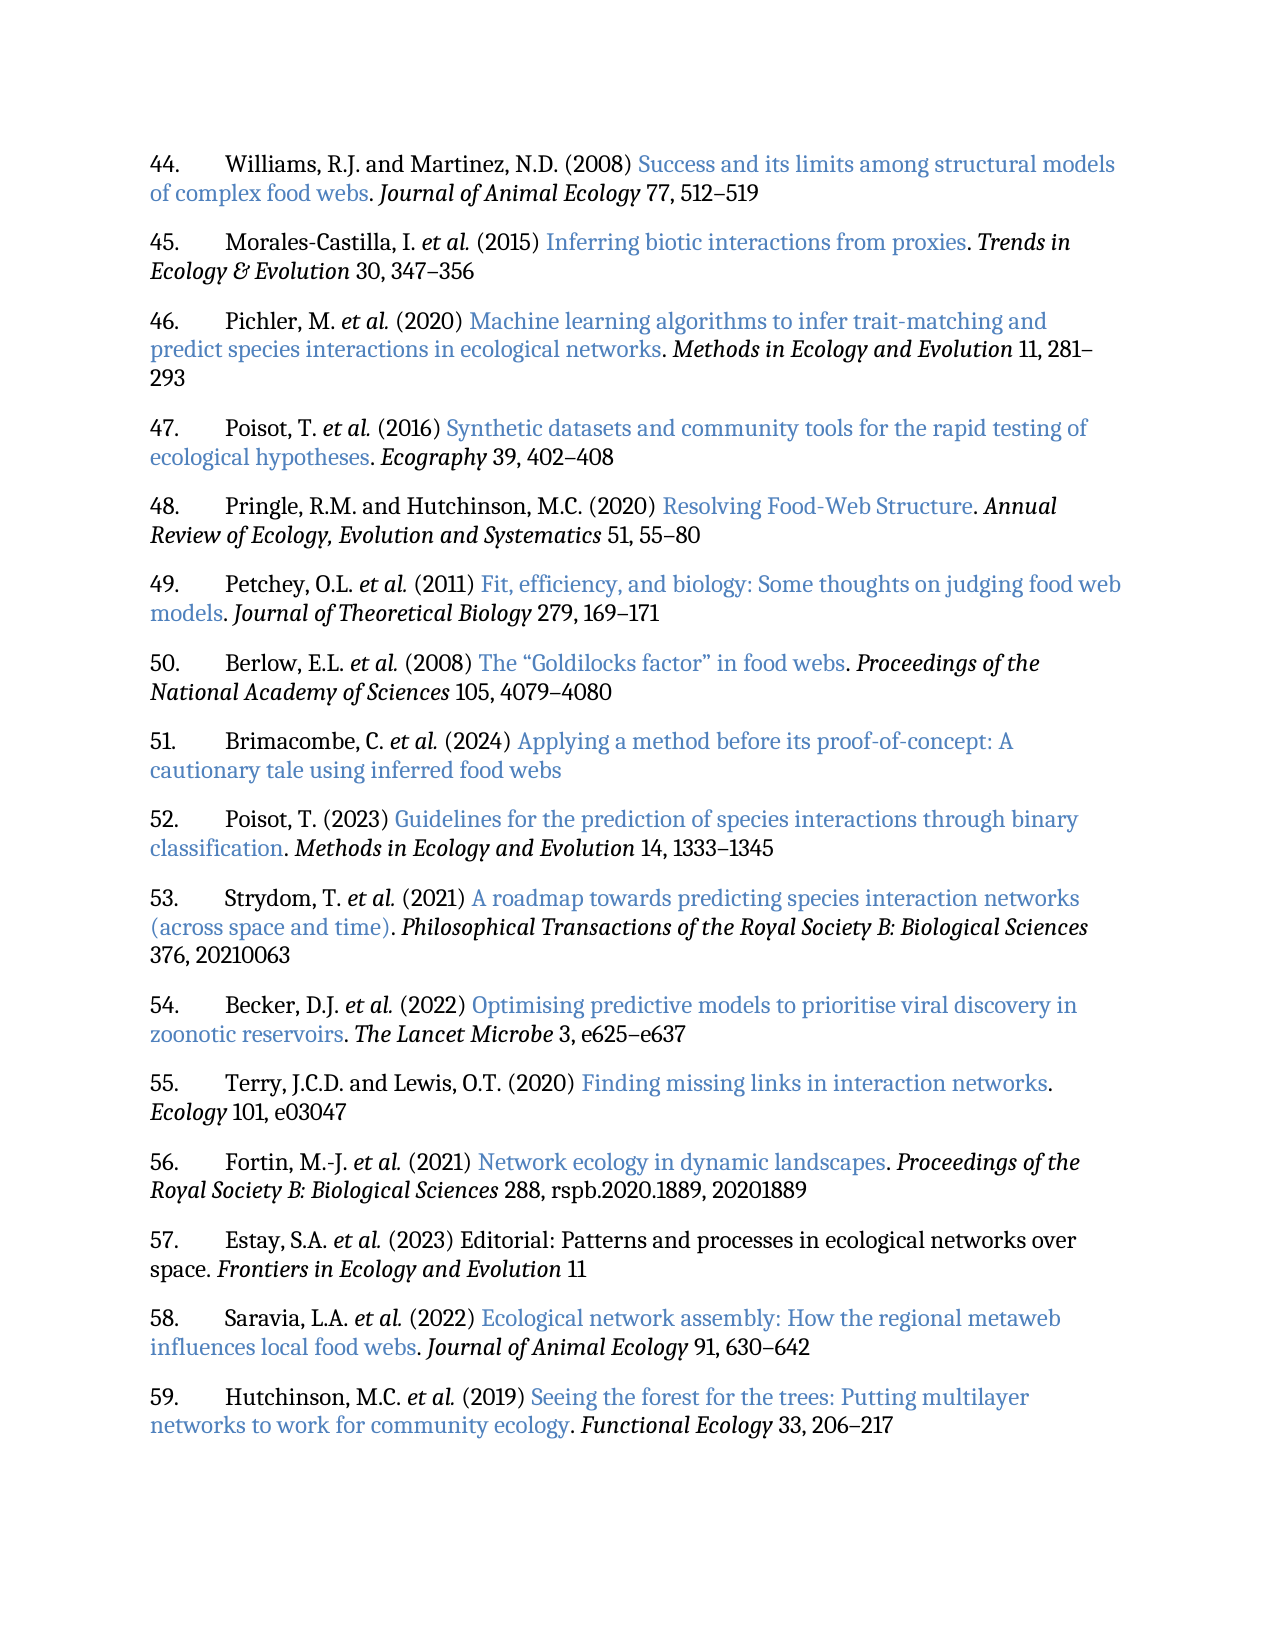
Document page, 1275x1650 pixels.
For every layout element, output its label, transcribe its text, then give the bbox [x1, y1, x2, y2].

text 46. Pichler, M. et al. (2020) Machine learning algorithms to infer trait-matching and predict species interactions in ecological networks. Methods in Ecology and Evolution 11, 281–293 [150, 307, 1125, 393]
text 48. Pringle, R.M. and Hutchinson, M.C. (2020) Resolving Food-Web Structure. Annual Review of Ecology, Evolution and Systematics 51, 55–80 [150, 492, 1125, 549]
text 53. Strydom, T. et al. (2021) A roadmap towards predicting species interaction networks (across space and time). Philosophical Transactions of the Royal Society B: Biological Sciences 376, 20210063 [150, 884, 1125, 970]
text 59. Hutchinson, M.C. et al. (2019) Seeing the forest for the trees: Putting multilayer networks to work for community ecology. Functional Ecology 33, 206–217 [150, 1382, 1125, 1440]
text 54. Becker, D.J. et al. (2022) Optimising predictive models to prioritise viral discovery in zoonotic reservoirs. The Lancet Microbe 3, e625–e637 [150, 991, 1125, 1048]
text 47. Poisot, T. et al. (2016) Synthetic datasets and community tools for the rapid testing of ecological hypotheses. Ecography 39, 402–408 [150, 414, 1125, 471]
text 49. Petchey, O.L. et al. (2011) Fit, efficiency, and biology: Some thoughts on judging food web models. Journal of Theoretical Biology 279, 169–171 [150, 570, 1125, 628]
text 51. Brimacombe, C. et al. (2024) Applying a method before its proof-of-concept: A cautionary tale using inferred food webs [150, 727, 1125, 784]
text 52. Poisot, T. (2023) Guidelines for the prediction of species interactions through binary classification. Methods in Ecology and Evolution 14, 1333–1345 [150, 805, 1125, 863]
text 45. Morales-Castilla, I. et al. (2015) Inferring biotic interactions from proxies. Trends in Ecology & Evolution 30, 347–356 [150, 228, 1125, 286]
text 55. Terry, J.C.D. and Lewis, O.T. (2020) Finding missing links in interaction networks. Ecology 101, e03047 [150, 1069, 1125, 1127]
text 58. Saravia, L.A. et al. (2022) Ecological network assembly: How the regional metaweb influences local food webs. Journal of Animal Ecology 91, 630–642 [150, 1304, 1125, 1362]
text 56. Fortin, M.-J. et al. (2021) Network ecology in dynamic landscapes. Proceedings of the Royal Society B: Biological Sciences 288, rspb.2020.1889, 20201889 [150, 1147, 1125, 1205]
text 44. Williams, R.J. and Martinez, N.D. (2008) Success and its limits among structural models of complex food webs. Journal of Animal Ecology 77, 512–519 [150, 150, 1125, 207]
text 50. Berlow, E.L. et al. (2008) The “Goldilocks factor” in food webs. Proceedings of the National Academy of Sciences 105, 4079–4080 [150, 649, 1125, 706]
text 57. Estay, S.A. et al. (2023) Editorial: Patterns and processes in ecological networks over space. Frontiers in Ecology and Evolution 11 [150, 1226, 1125, 1283]
